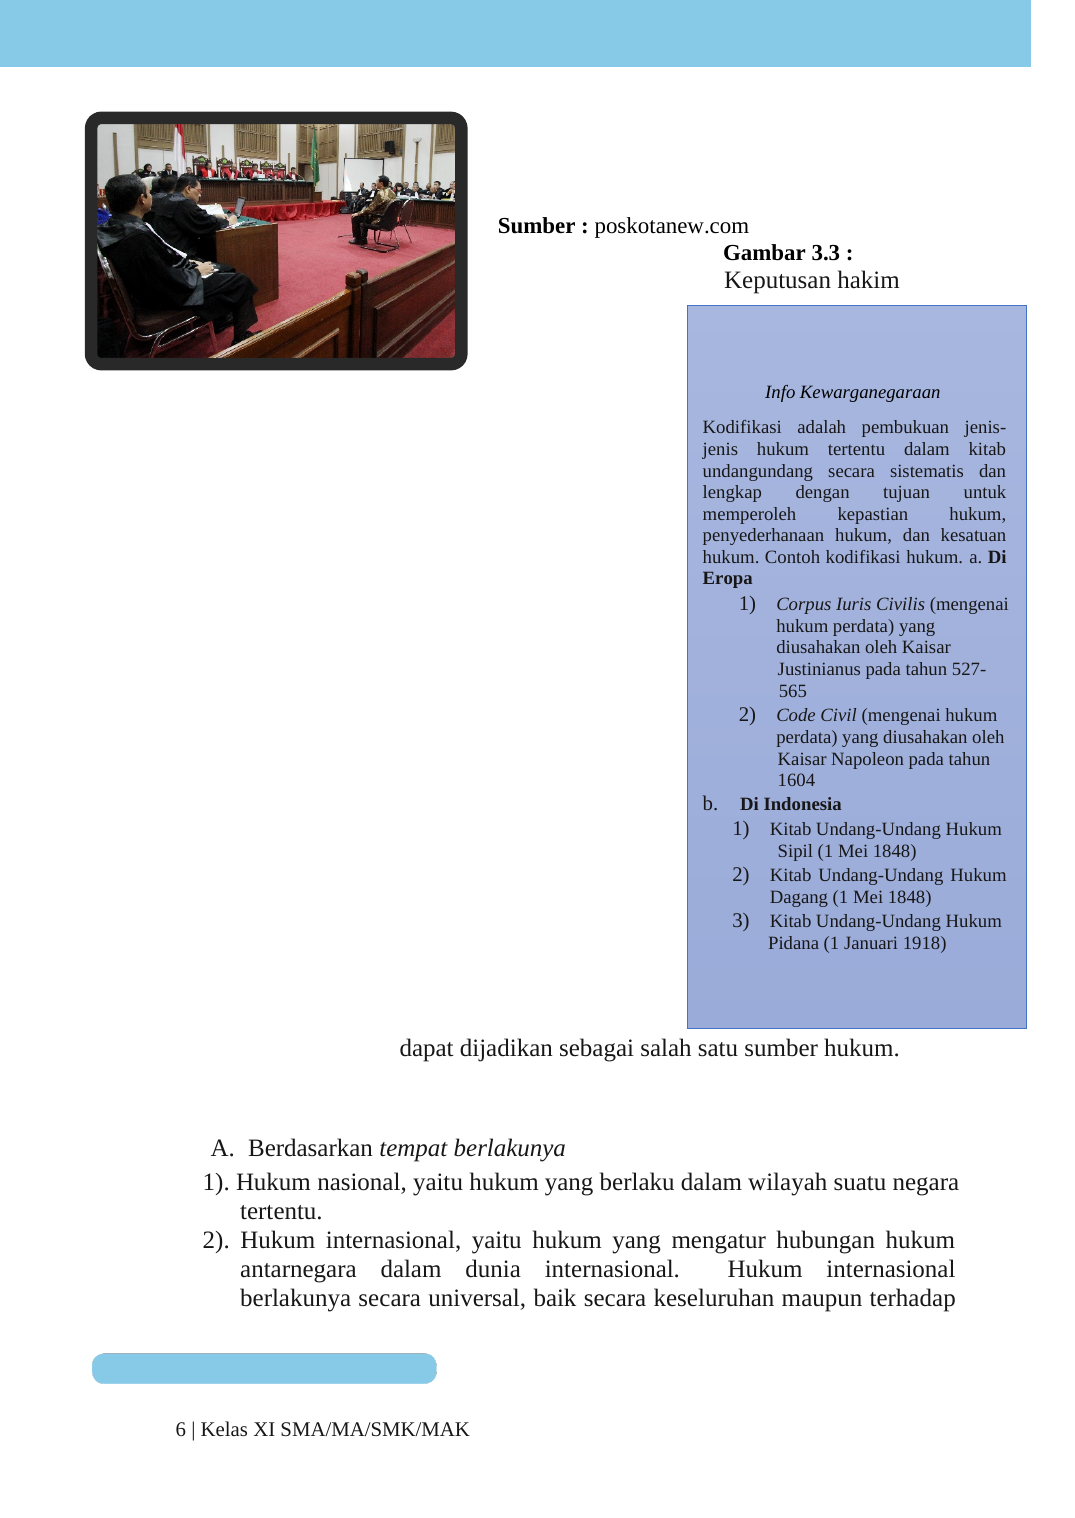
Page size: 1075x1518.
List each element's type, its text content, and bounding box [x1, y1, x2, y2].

list Berdasarkan tempat berlakunya [210, 1133, 956, 1161]
picture [91, 1353, 437, 1384]
list Gambar 3.3 : Keputusan hakim dapat dijadikan sebagai salah satu sumber hukum. [398, 239, 958, 1062]
picture [98, 125, 455, 357]
text 1). Hukum nasional, yaitu hukum yang berlaku dalam wilayah suatu negara tertentu. [202, 1167, 961, 1225]
text Sumber : poskotanew.com [468, 213, 961, 239]
picture [0, 0, 1031, 67]
